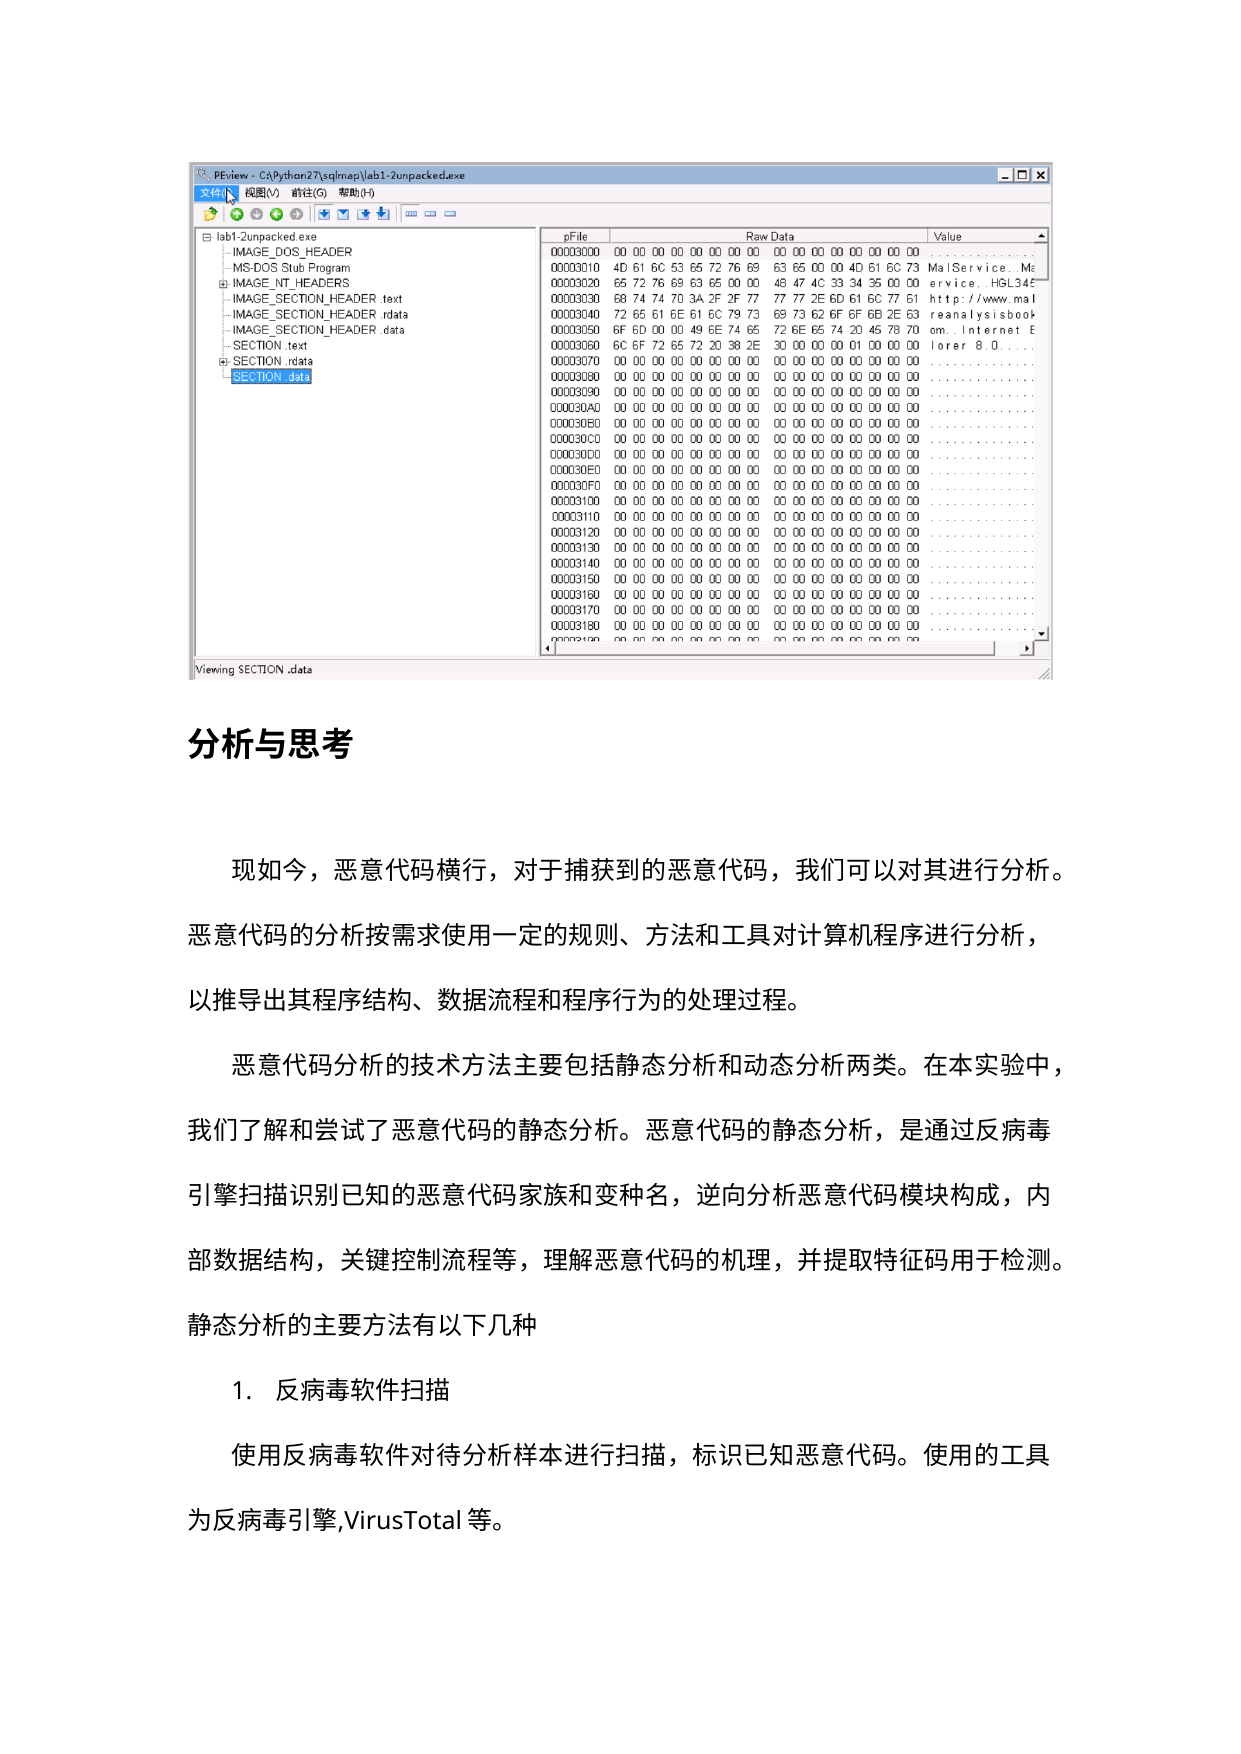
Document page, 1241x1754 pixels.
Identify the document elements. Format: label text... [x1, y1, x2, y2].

subtitle 分析与思考 [187, 709, 1053, 774]
picture [187, 162, 1053, 680]
text 使用反病毒软件对待分析样本进行扫描，标识已知恶意代码。使用的工具为反病毒引擎,VirusTotal等。 [187, 1421, 1053, 1551]
text 恶意代码分析的技术方法主要包括静态分析和动态分析两类。在本实验中，我们了解和尝试了恶意代码的静态分析。恶意代码的静态分析，是通过反病毒引擎扫描识别已知的恶意代码家族和变种名，逆向分析恶意代码模块构成，内部数据结构，关键控制流程等，理解恶意代码的机理，并提取特征码用于检测。静态分析的主要方法有以下几种 [187, 1031, 1053, 1356]
list 反病毒软件扫描 [231, 1356, 1053, 1421]
text 现如今，恶意代码横行，对于捕获到的恶意代码，我们可以对其进行分析。恶意代码的分析按需求使用一定的规则、方法和工具对计算机程序进行分析，以推导出其程序结构、数据流程和程序行为的处理过程。 [187, 836, 1053, 1031]
